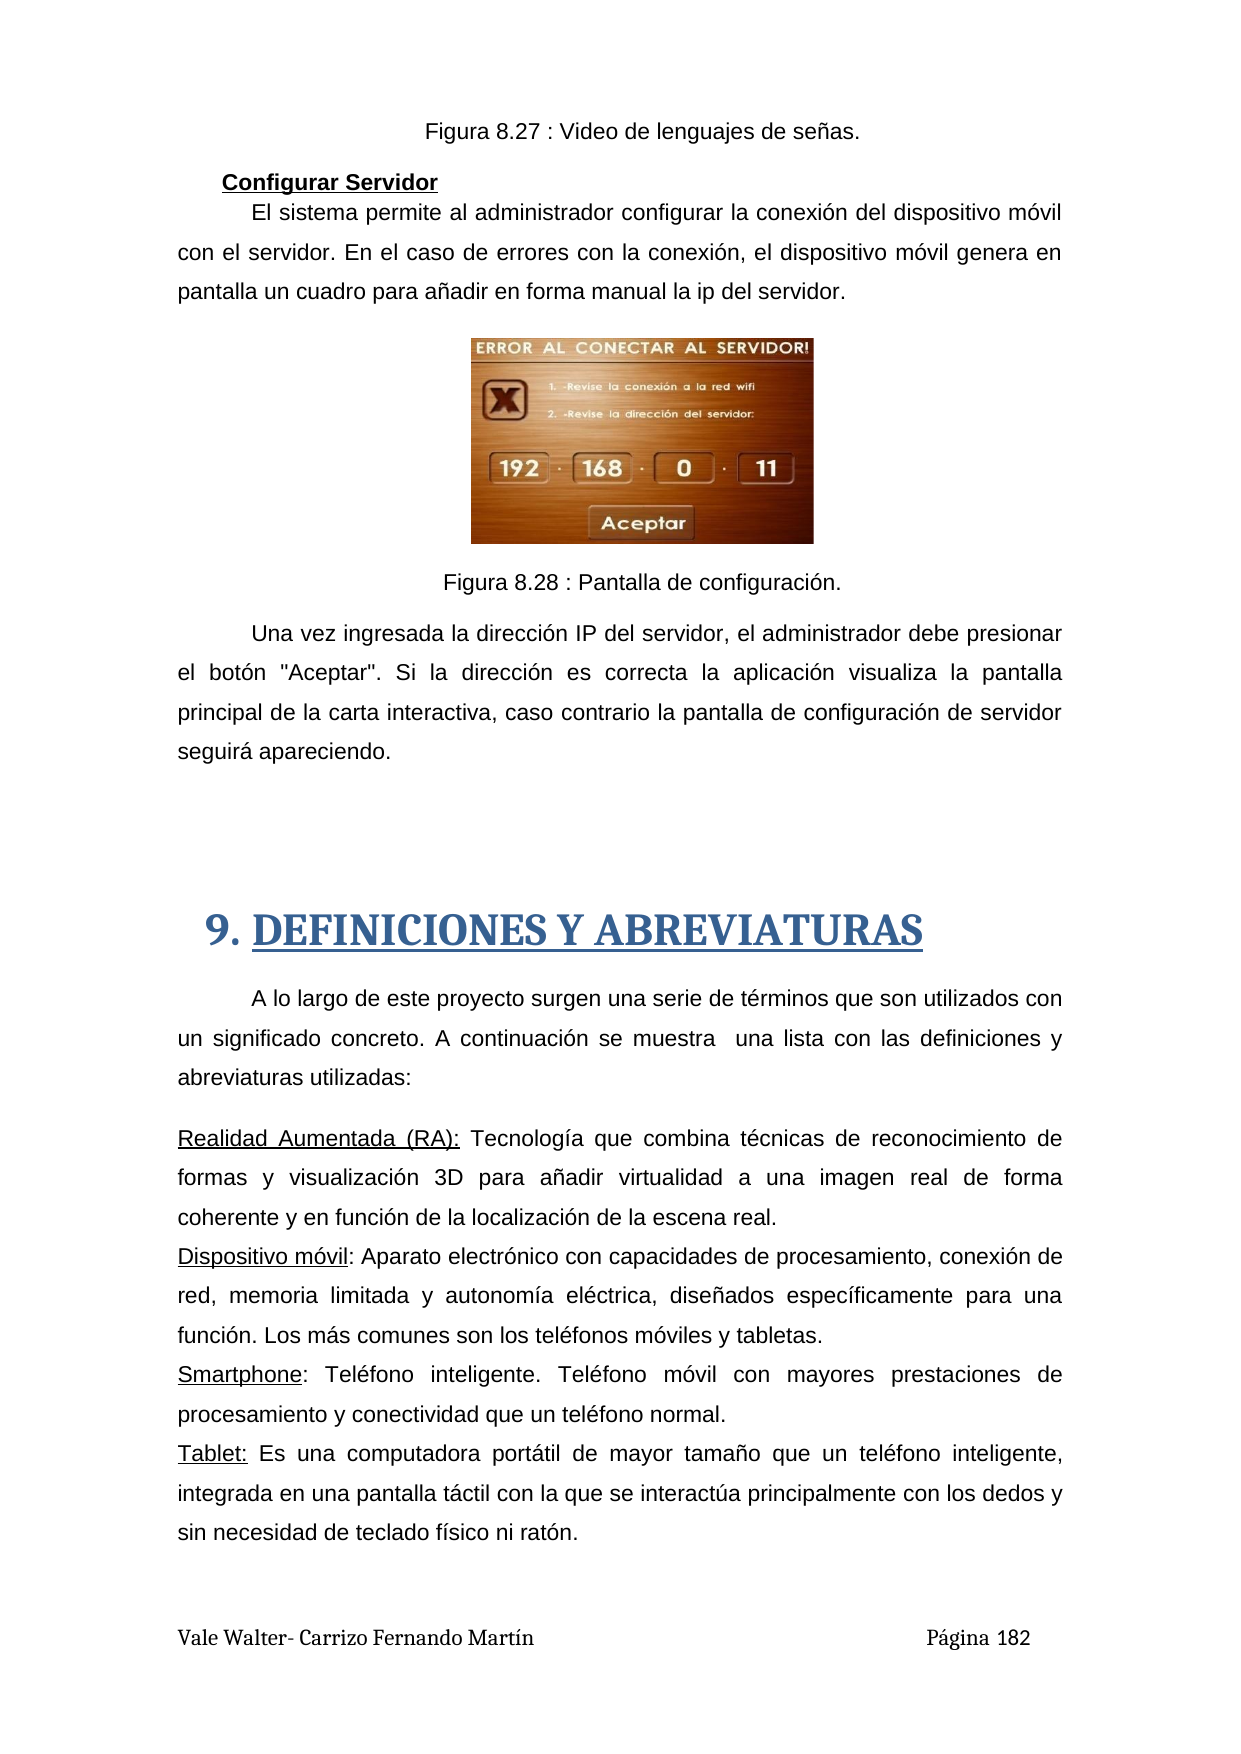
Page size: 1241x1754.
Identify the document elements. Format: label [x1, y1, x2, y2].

picture [471, 338, 814, 544]
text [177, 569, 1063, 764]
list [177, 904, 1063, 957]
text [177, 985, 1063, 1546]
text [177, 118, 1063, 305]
